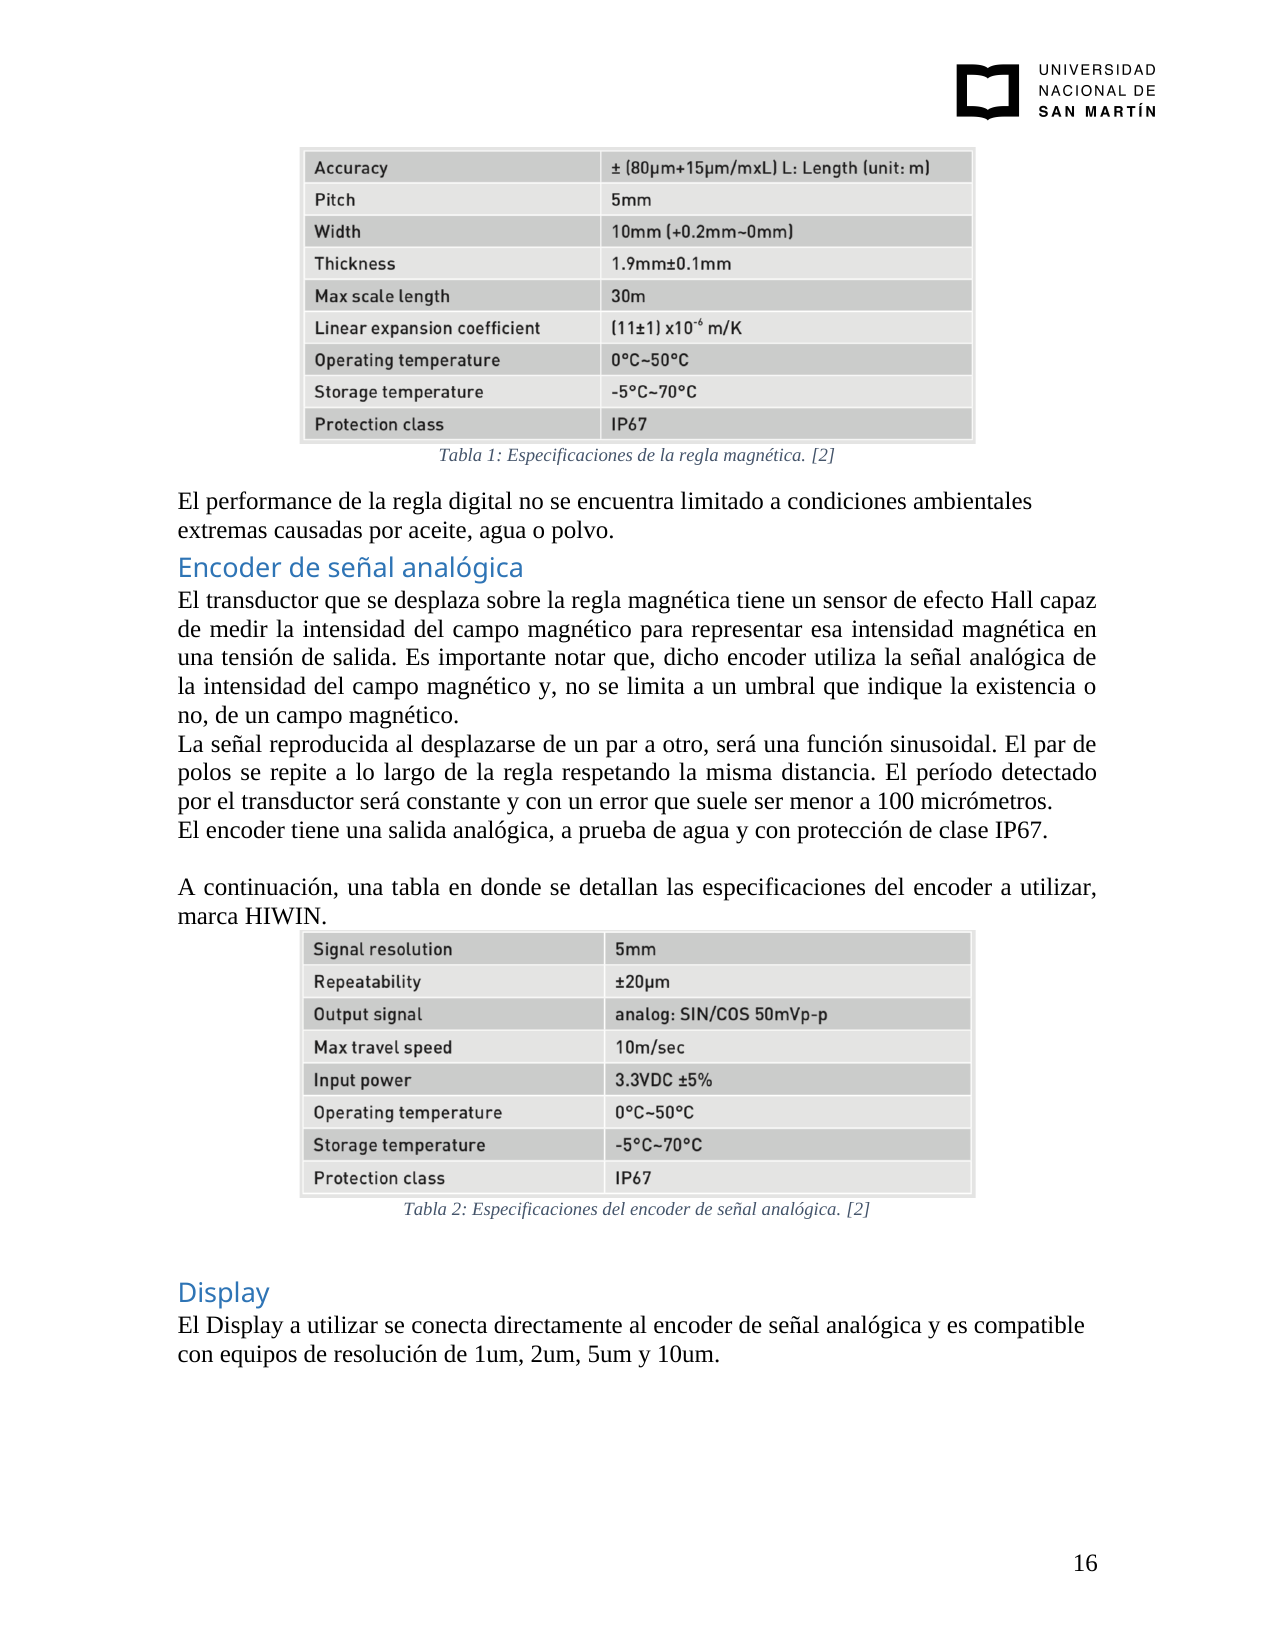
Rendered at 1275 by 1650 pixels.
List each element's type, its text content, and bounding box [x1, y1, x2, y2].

subtitle Display [177, 1273, 1098, 1310]
picture [299, 930, 976, 1198]
text A continuación, una tabla en donde se detallan las especificaciones del encoder a utilizar, marca HIWIN. [177, 872, 1098, 930]
text El encoder tiene una salida analógica, a prueba de agua y con protección de clase IP67. [177, 815, 1098, 844]
text Tabla 2: Especificaciones del encoder de señal analógica. [177, 1198, 1098, 1219]
subtitle Encoder de señal analógica [177, 548, 1098, 585]
text El Display a utilizar se conecta directamente al encoder de señal analógica y es compatible con equipos de resolución de 1um, 2um, 5um y 10um. [177, 1310, 1098, 1367]
text Tabla 1: Especificaciones de la regla magnética. [177, 444, 1098, 466]
text El transductor que se desplaza sobre la regla magnética tiene un sensor de efecto Hall capaz de medir la intensidad del campo magnético para representar esa intensidad magnética en una tensión de salida. Es importante notar que, dicho encoder utiliza la señal analógica de la intensidad del campo magnético y, no se limita a un umbral que indique la existencia o no, de un campo magnético. [177, 585, 1098, 729]
text El performance de la regla digital no se encuentra limitado a condiciones ambientales extremas causadas por aceite, agua o polvo. [177, 486, 1098, 544]
picture [945, 55, 1165, 128]
picture [299, 147, 976, 444]
text La señal reproducida al desplazarse de un par a otro, será una función sinusoidal. El par de polos se repite a lo largo de la regla respetando la misma distancia. El período detectado por el transductor será constante y con un error que suele ser menor a 100 micrómetros. [177, 729, 1098, 815]
